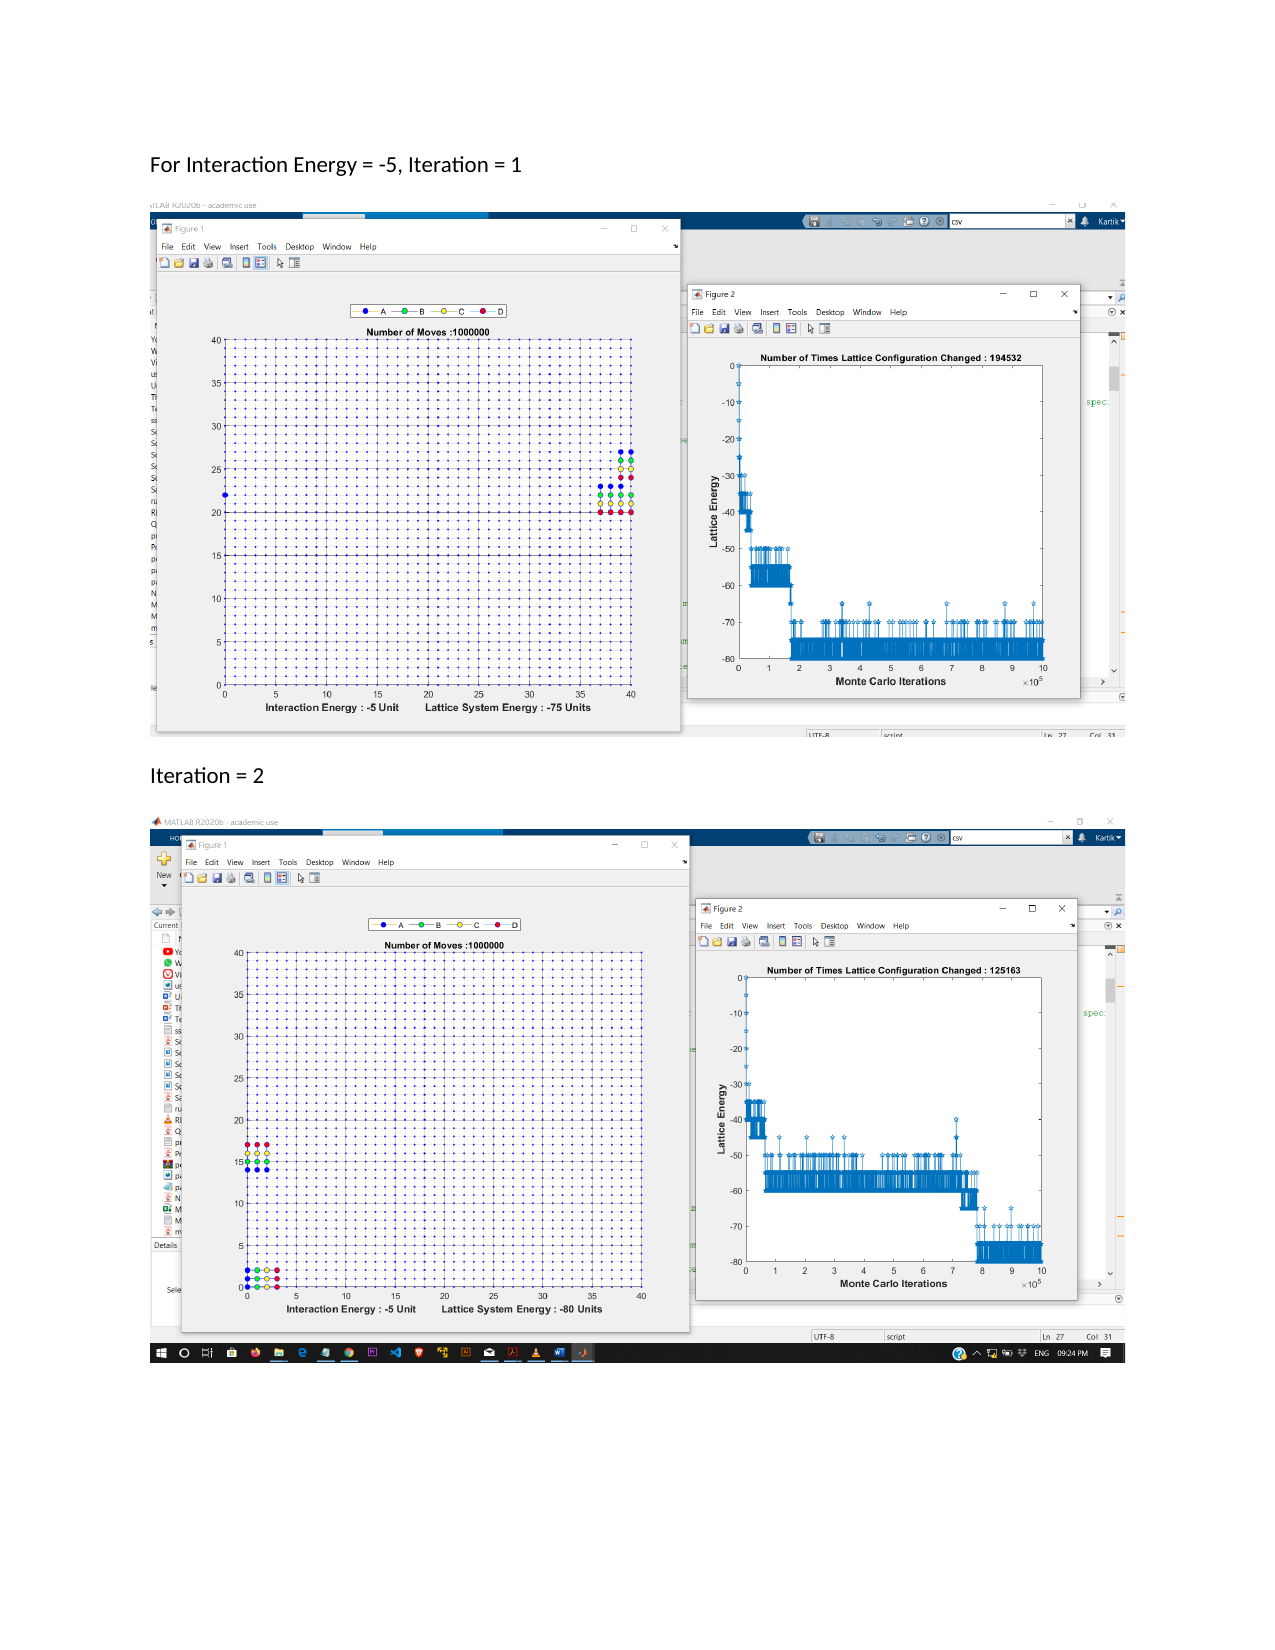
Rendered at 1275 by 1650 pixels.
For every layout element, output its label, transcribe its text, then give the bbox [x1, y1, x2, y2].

picture [150, 203, 1125, 737]
picture [150, 814, 1125, 1363]
text Iteration = 2 [150, 761, 1125, 789]
text For Interaction Energy = -5, Iteration = 1 [150, 150, 1125, 178]
